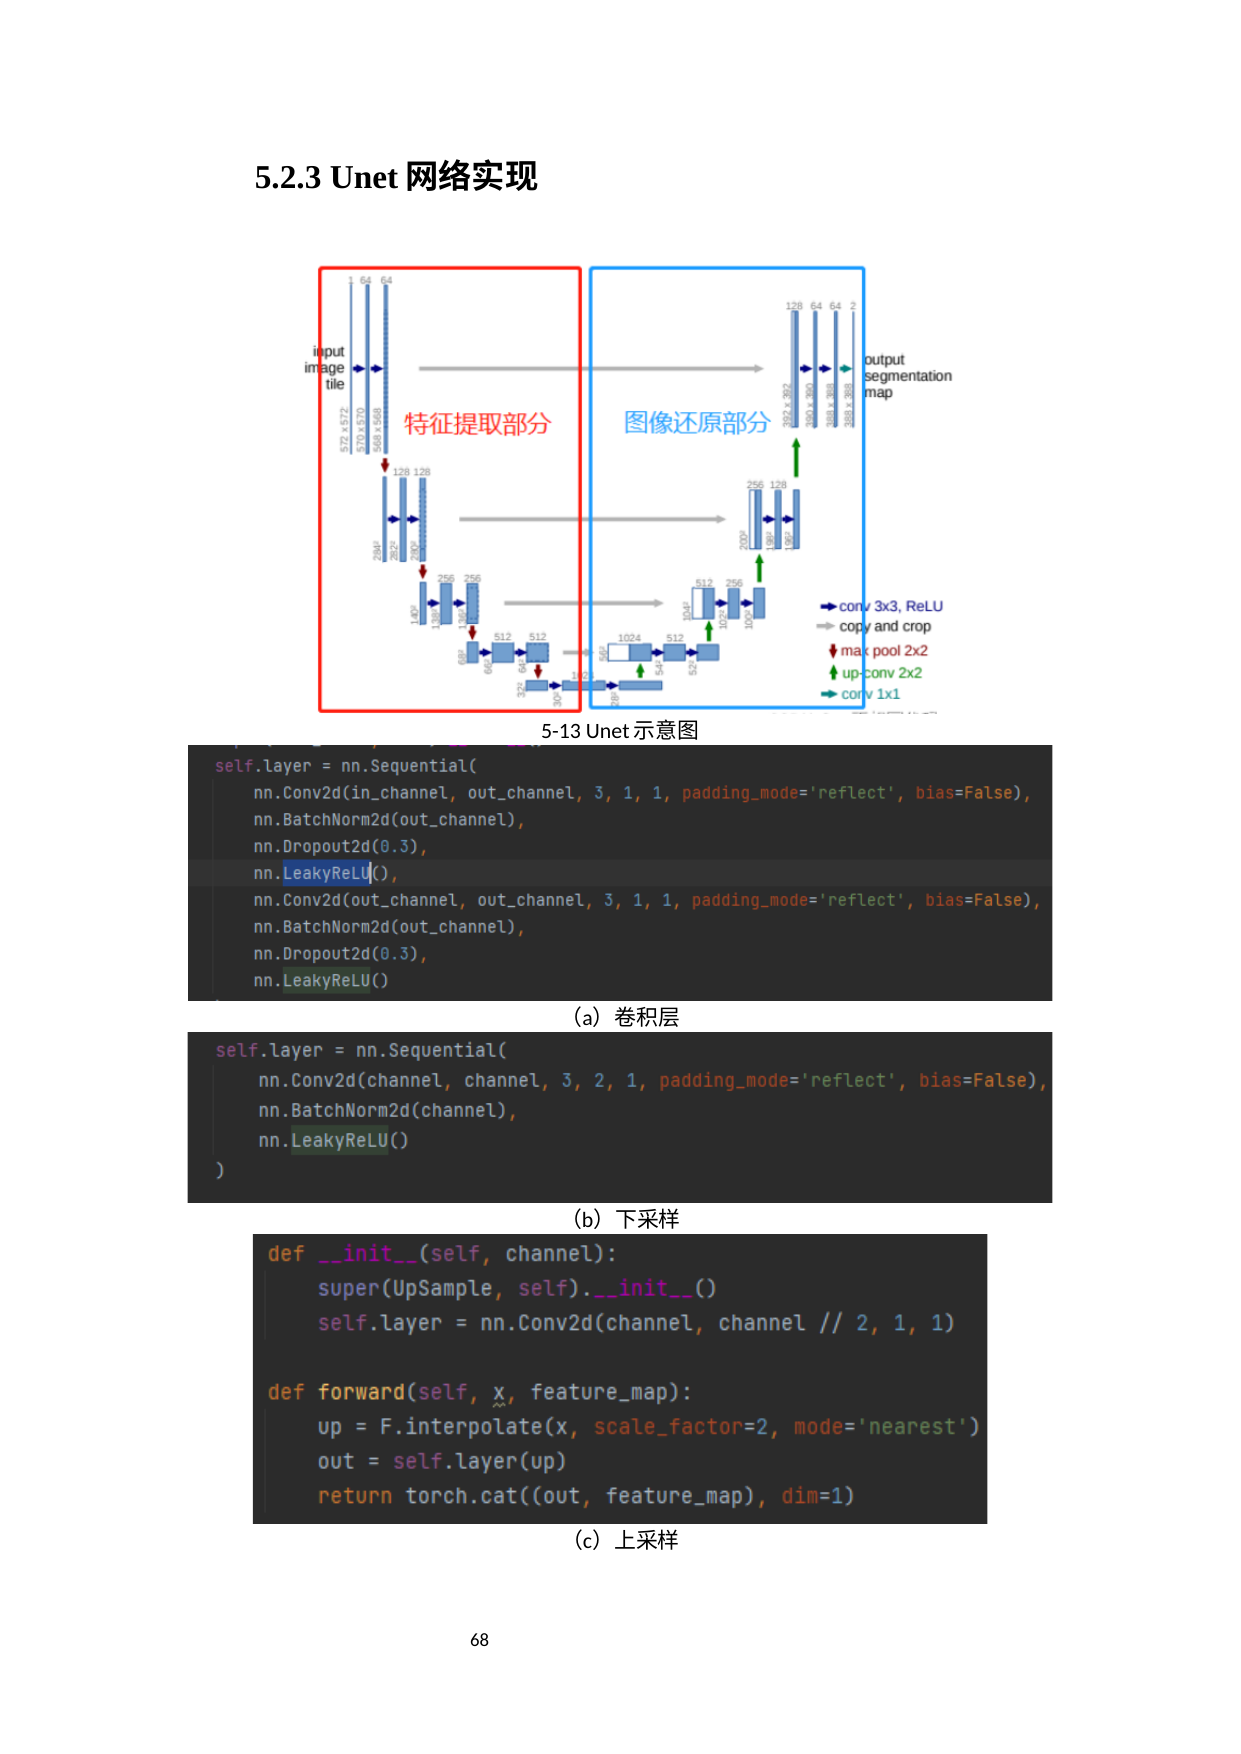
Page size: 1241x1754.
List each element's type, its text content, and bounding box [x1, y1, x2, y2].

list 卷积层 [187, 1000, 1053, 1032]
text 5-13 Unet示意图 [187, 713, 1053, 745]
picture [252, 1234, 988, 1524]
picture [188, 745, 1053, 1001]
subtitle 5.2.3 Unet网络实现 [187, 150, 1053, 198]
list 上采样 [187, 1523, 1053, 1555]
picture [187, 1032, 1053, 1203]
picture [284, 260, 957, 714]
list 下采样 [187, 1203, 1053, 1234]
